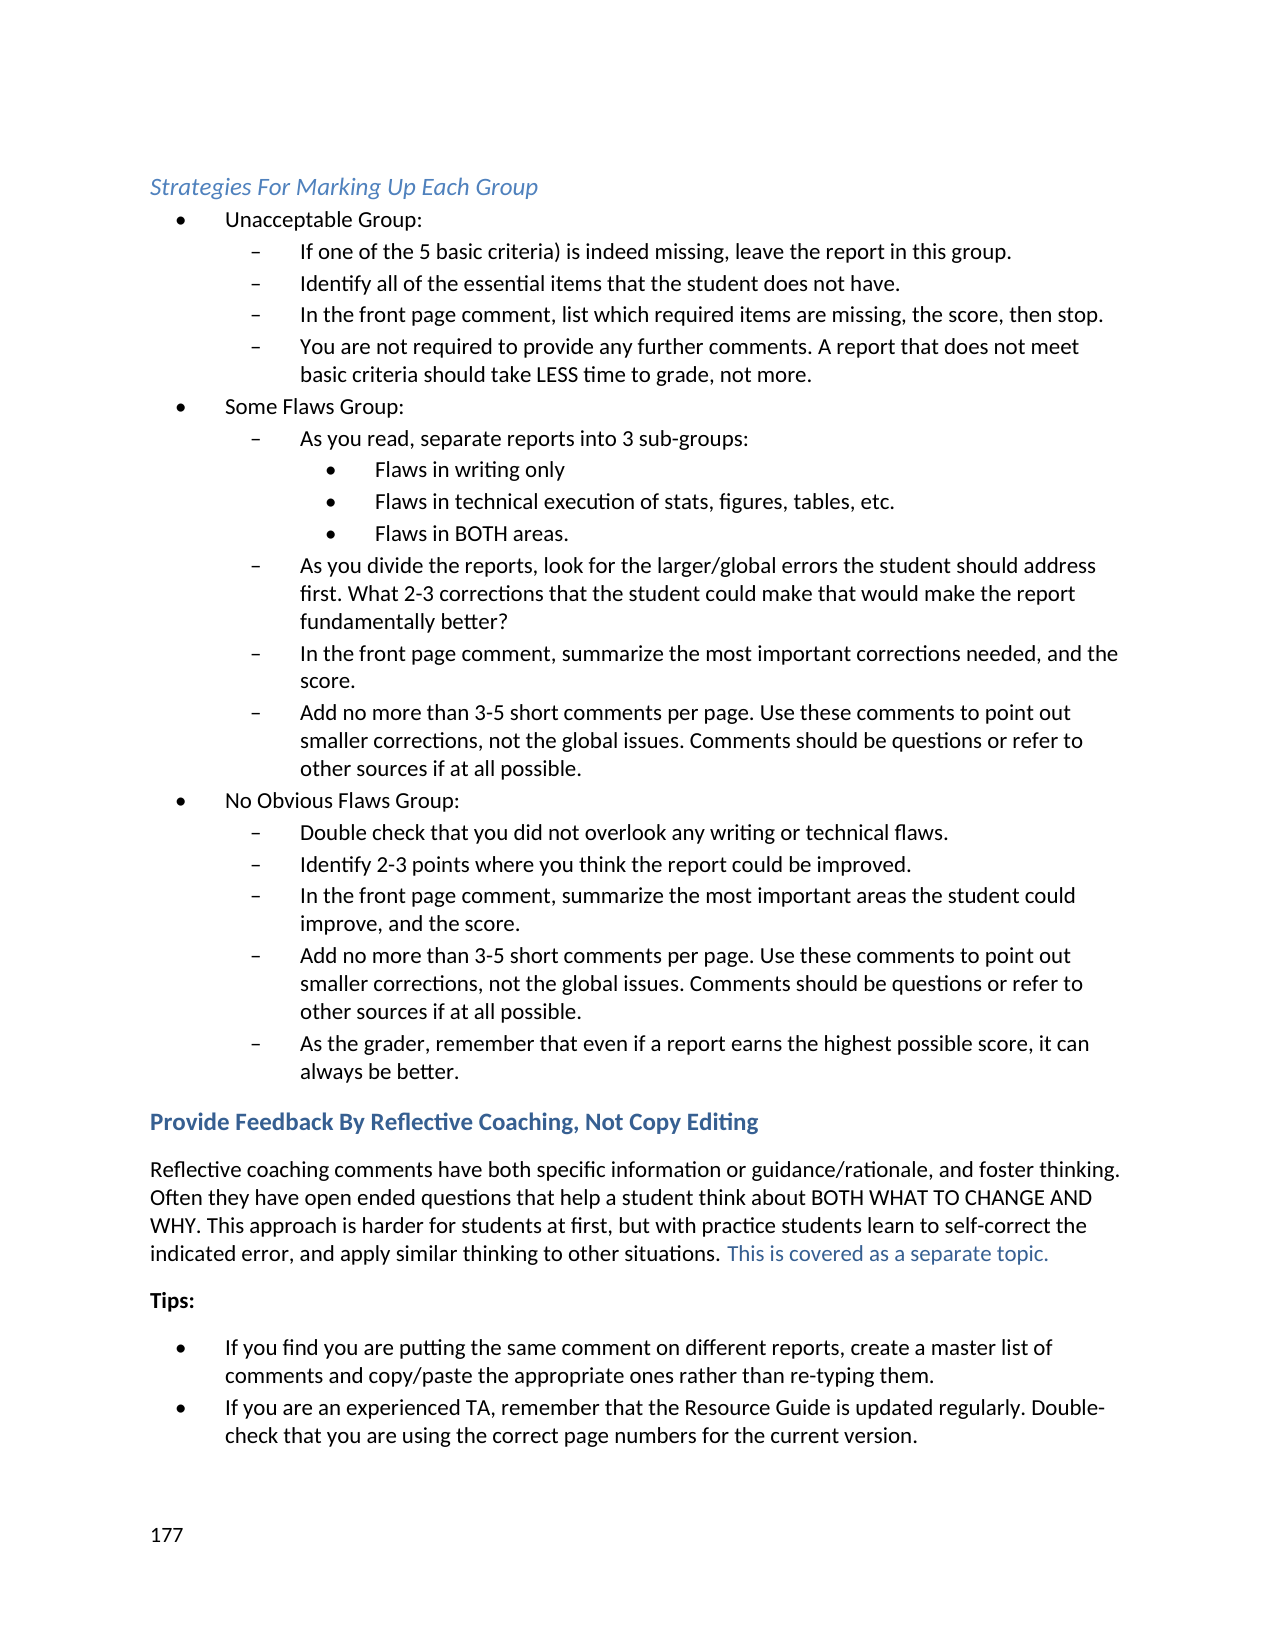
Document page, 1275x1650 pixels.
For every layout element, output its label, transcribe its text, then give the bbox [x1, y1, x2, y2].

list Identify 2-3 points where you think the report could be improved. [250, 850, 1125, 878]
list In the front page comment, summarize the most important corrections needed, and the score. [250, 639, 1125, 695]
list Flaws in BOTH areas. [325, 519, 1125, 547]
subtitle Provide Feedback By Reflective Coaching, Not Copy Editing [150, 1106, 1125, 1137]
list If you find you are putting the same comment on different reports, create a master list of comments and copy/paste the appropriate ones rather than re-typing them. [175, 1333, 1125, 1389]
list Add no more than 3-5 short comments per page. Use these comments to point out smaller corrections, not the global issues. Comments should be questions or refer to other sources if at all possible. [250, 698, 1125, 782]
list Flaws in technical execution of stats, figures, tables, etc. [325, 487, 1125, 515]
list If you are an experienced TA, remember that the Resource Guide is updated regularly. Double-check that you are using the correct page numbers for the current version. [175, 1393, 1125, 1449]
list Add no more than 3-5 short comments per page. Use these comments to point out smaller corrections, not the global issues. Comments should be questions or refer to other sources if at all possible. [250, 941, 1125, 1025]
list Identify all of the essential items that the student does not have. [250, 269, 1125, 297]
list As you read, separate reports into 3 sub-groups: [250, 424, 1125, 452]
list In the front page comment, summarize the most important areas the student could improve, and the score. [250, 882, 1125, 938]
list Double check that you did not overlook any writing or technical flaws. [250, 818, 1125, 846]
text Tips: [150, 1286, 1125, 1314]
list Flaws in writing only [325, 456, 1125, 483]
list As the grader, remember that even if a report earns the highest possible score, it can always be better. [250, 1029, 1125, 1085]
list As you divide the reports, look for the larger/global errors the student should address first. What 2-3 corrections that the student could make that would make the report fundamentally better? [250, 551, 1125, 635]
list If one of the 5 basic criteria) is indeed missing, leave the report in this group. [250, 237, 1125, 265]
list No Obvious Flaws Group: [175, 786, 1125, 814]
list In the front page comment, list which required items are missing, the score, then stop. [250, 300, 1125, 328]
text Reflective coaching comments have both specific information or guidance/rationale, and foster thinking. Often they have open ended questions that help a student think about BOTH WHAT TO CHANGE AND WHY. This approach is harder for students at first, but with practice students learn to self-correct the indicated error, and apply similar thinking to other situations. This is covered as a separate topic. [150, 1155, 1125, 1267]
list Some Flaws Group: [175, 392, 1125, 420]
subtitle Strategies For Marking Up Each Group [150, 171, 1125, 201]
list Unacceptable Group: [175, 205, 1125, 233]
list You are not required to provide any further comments. A report that does not meet basic criteria should take LESS time to grade, not more. [250, 332, 1125, 388]
